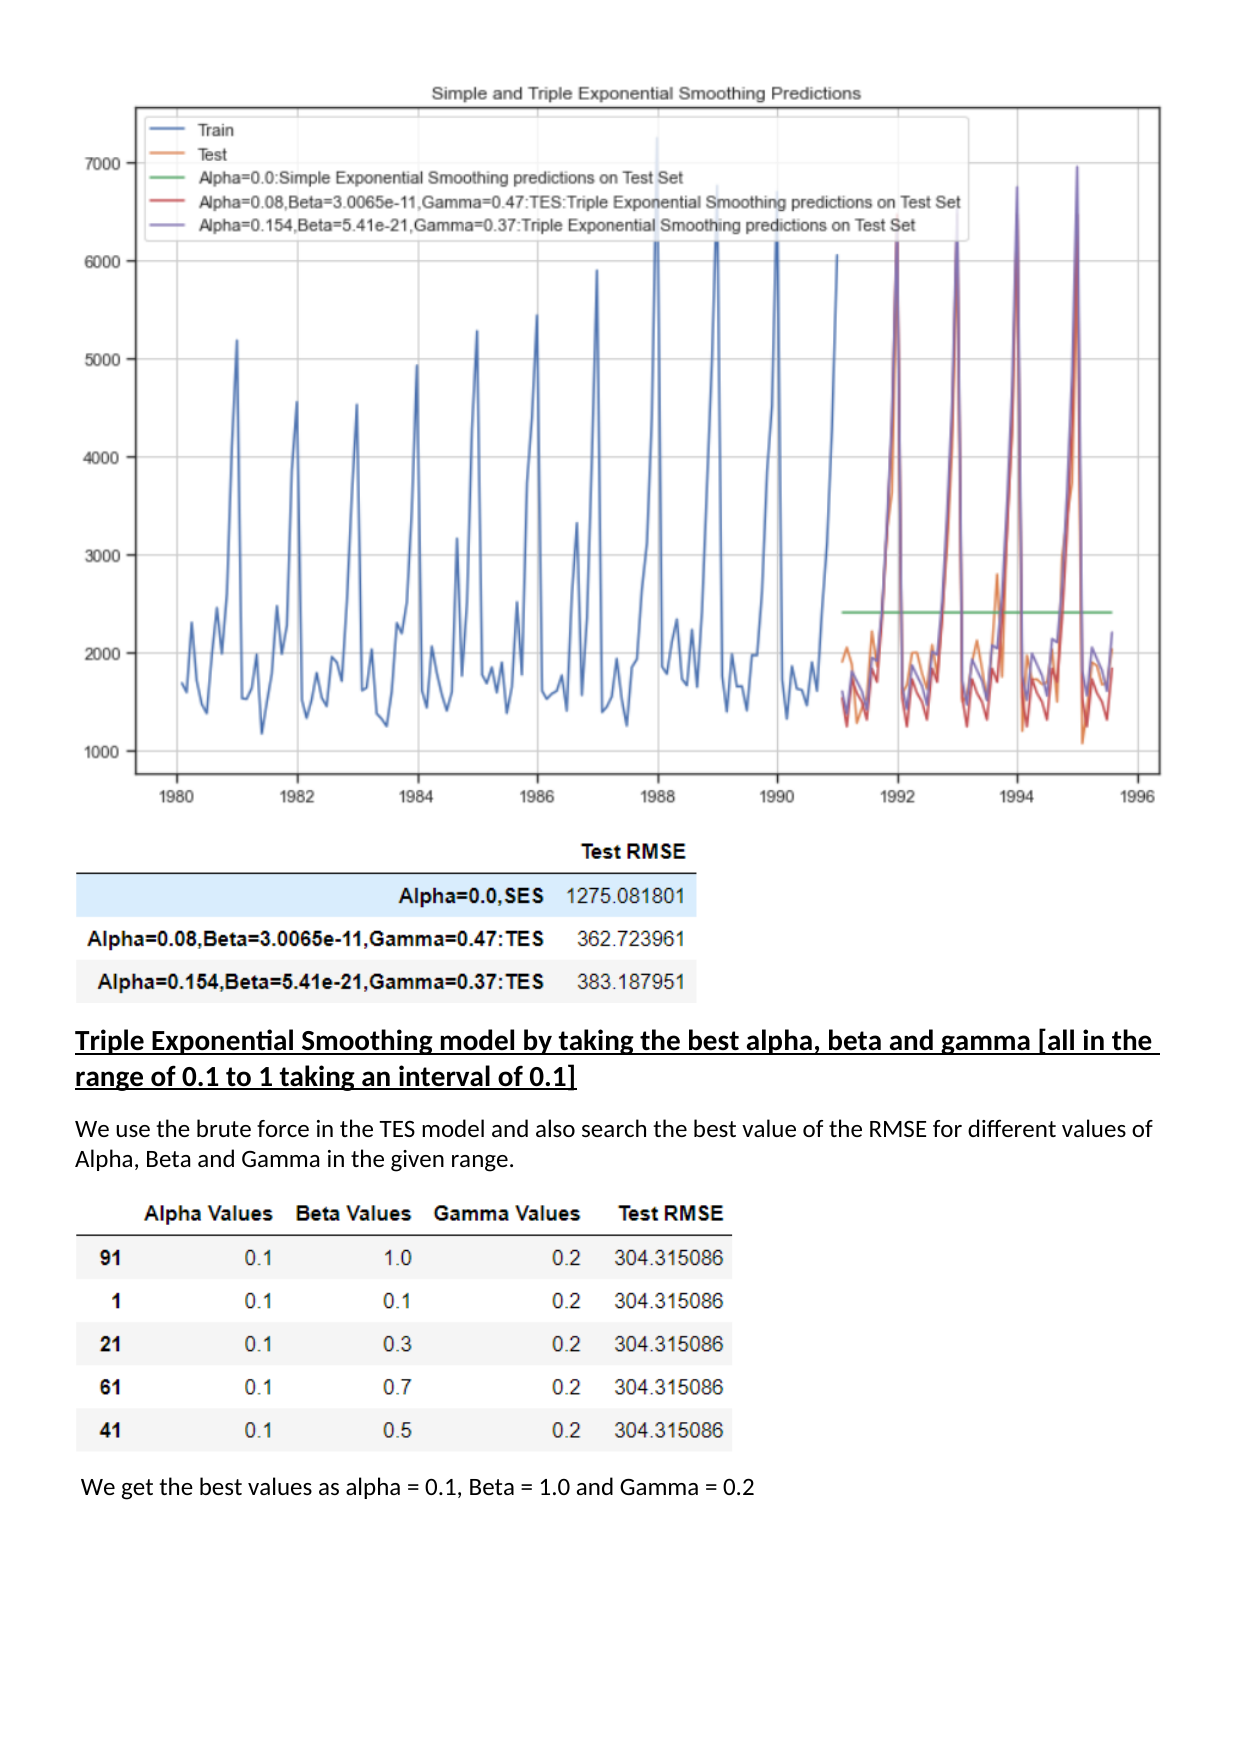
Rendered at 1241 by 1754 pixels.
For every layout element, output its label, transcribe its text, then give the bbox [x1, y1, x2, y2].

subtitle Triple Exponential Smoothing model by taking the best alpha, beta and gamma [all in the range of 0.1 to 1 taking an interval of 0.1] [75, 1022, 1165, 1094]
subtitle We get the best values as alpha = 0.1, Beta = 1.0 and Gamma = 0.2 [75, 1472, 1165, 1502]
picture [75, 835, 698, 1003]
subtitle We use the brute force in the TES model and also search the best value of the RMSE for different values of Alpha, Beta and Gamma in the given range. [75, 1113, 1165, 1174]
picture [75, 1193, 733, 1453]
picture [75, 75, 1166, 816]
